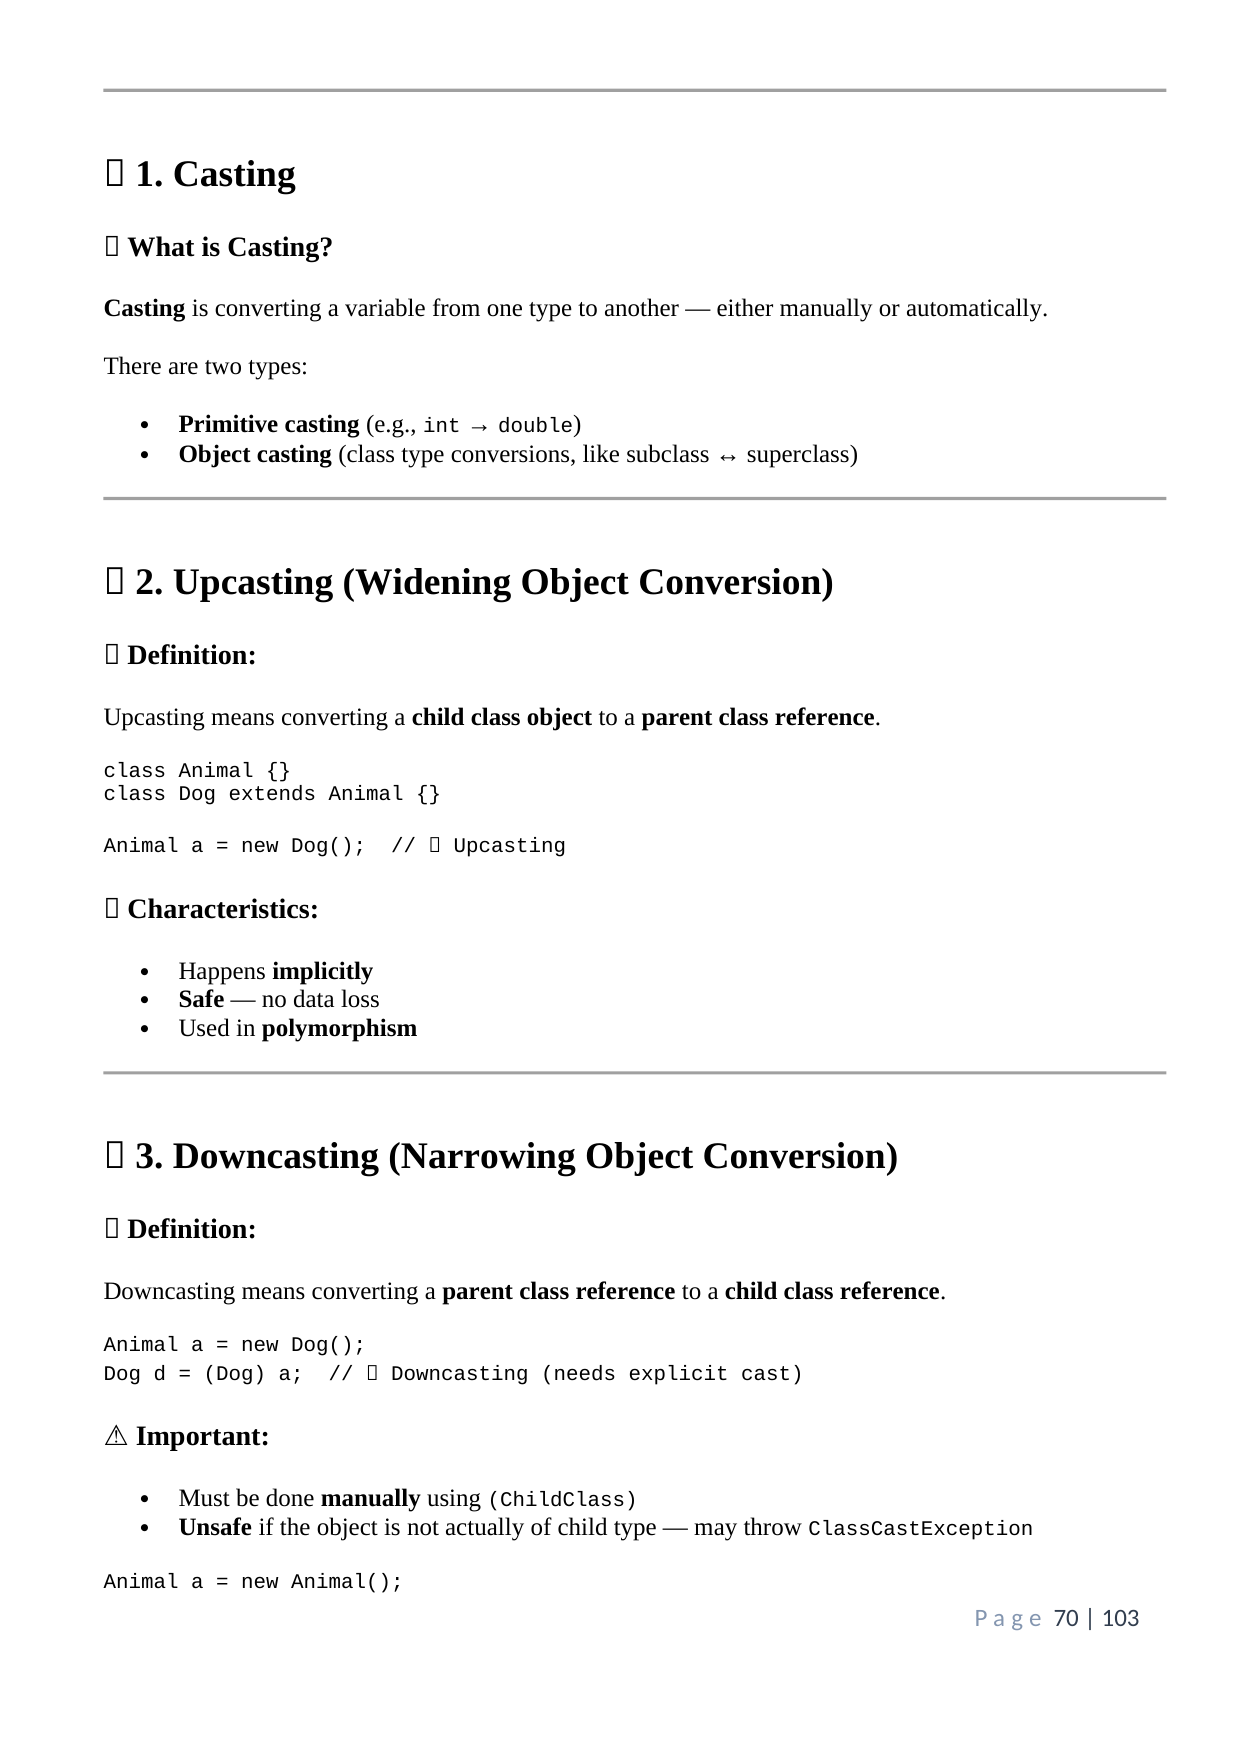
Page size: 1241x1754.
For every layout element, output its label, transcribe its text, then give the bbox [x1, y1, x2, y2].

list Happens implicitly [141, 956, 1166, 984]
text class Dog extends Animal {} [103, 783, 1166, 807]
text 🔹 What is Casting? [103, 226, 1166, 264]
list Primitive casting (e.g., int → double) [141, 409, 1166, 439]
text ⚠️ Important: [103, 1415, 1166, 1454]
list Safe — no data loss [141, 984, 1166, 1013]
text ✅ Characteristics: [103, 888, 1166, 927]
text Downcasting means converting a parent class reference to a child class reference. [103, 1276, 1166, 1305]
text 🔼 2. Upcasting (Widening Object Conversion) [103, 554, 1166, 605]
list Object casting (class type conversions, like subclass ↔ superclass) [141, 439, 1166, 468]
list Unsafe if the object is not actually of child type — may throw ClassCastException [141, 1512, 1166, 1542]
text There are two types: [103, 351, 1166, 380]
text Animal a = new Dog(); [103, 1334, 1166, 1358]
text Dog d = (Dog) a; // ✅ Downcasting (needs explicit cast) [103, 1358, 1166, 1386]
text 🔁 1. Casting [103, 146, 1166, 197]
text class Animal {} [103, 760, 1166, 783]
text Casting is converting a variable from one type to another — either manually or automatically. [103, 293, 1166, 322]
text ✅ Definition: [103, 1209, 1166, 1247]
text Animal a = new Animal(); [103, 1571, 1166, 1595]
text Upcasting means converting a child class object to a parent class reference. [103, 702, 1166, 731]
text 🔽 3. Downcasting (Narrowing Object Conversion) [103, 1128, 1166, 1179]
text Animal a = new Dog(); // ✅ Upcasting [103, 831, 1166, 859]
list Used in polymorphism [141, 1013, 1166, 1042]
text ✅ Definition: [103, 634, 1166, 673]
list Must be done manually using (ChildClass) [141, 1483, 1166, 1512]
